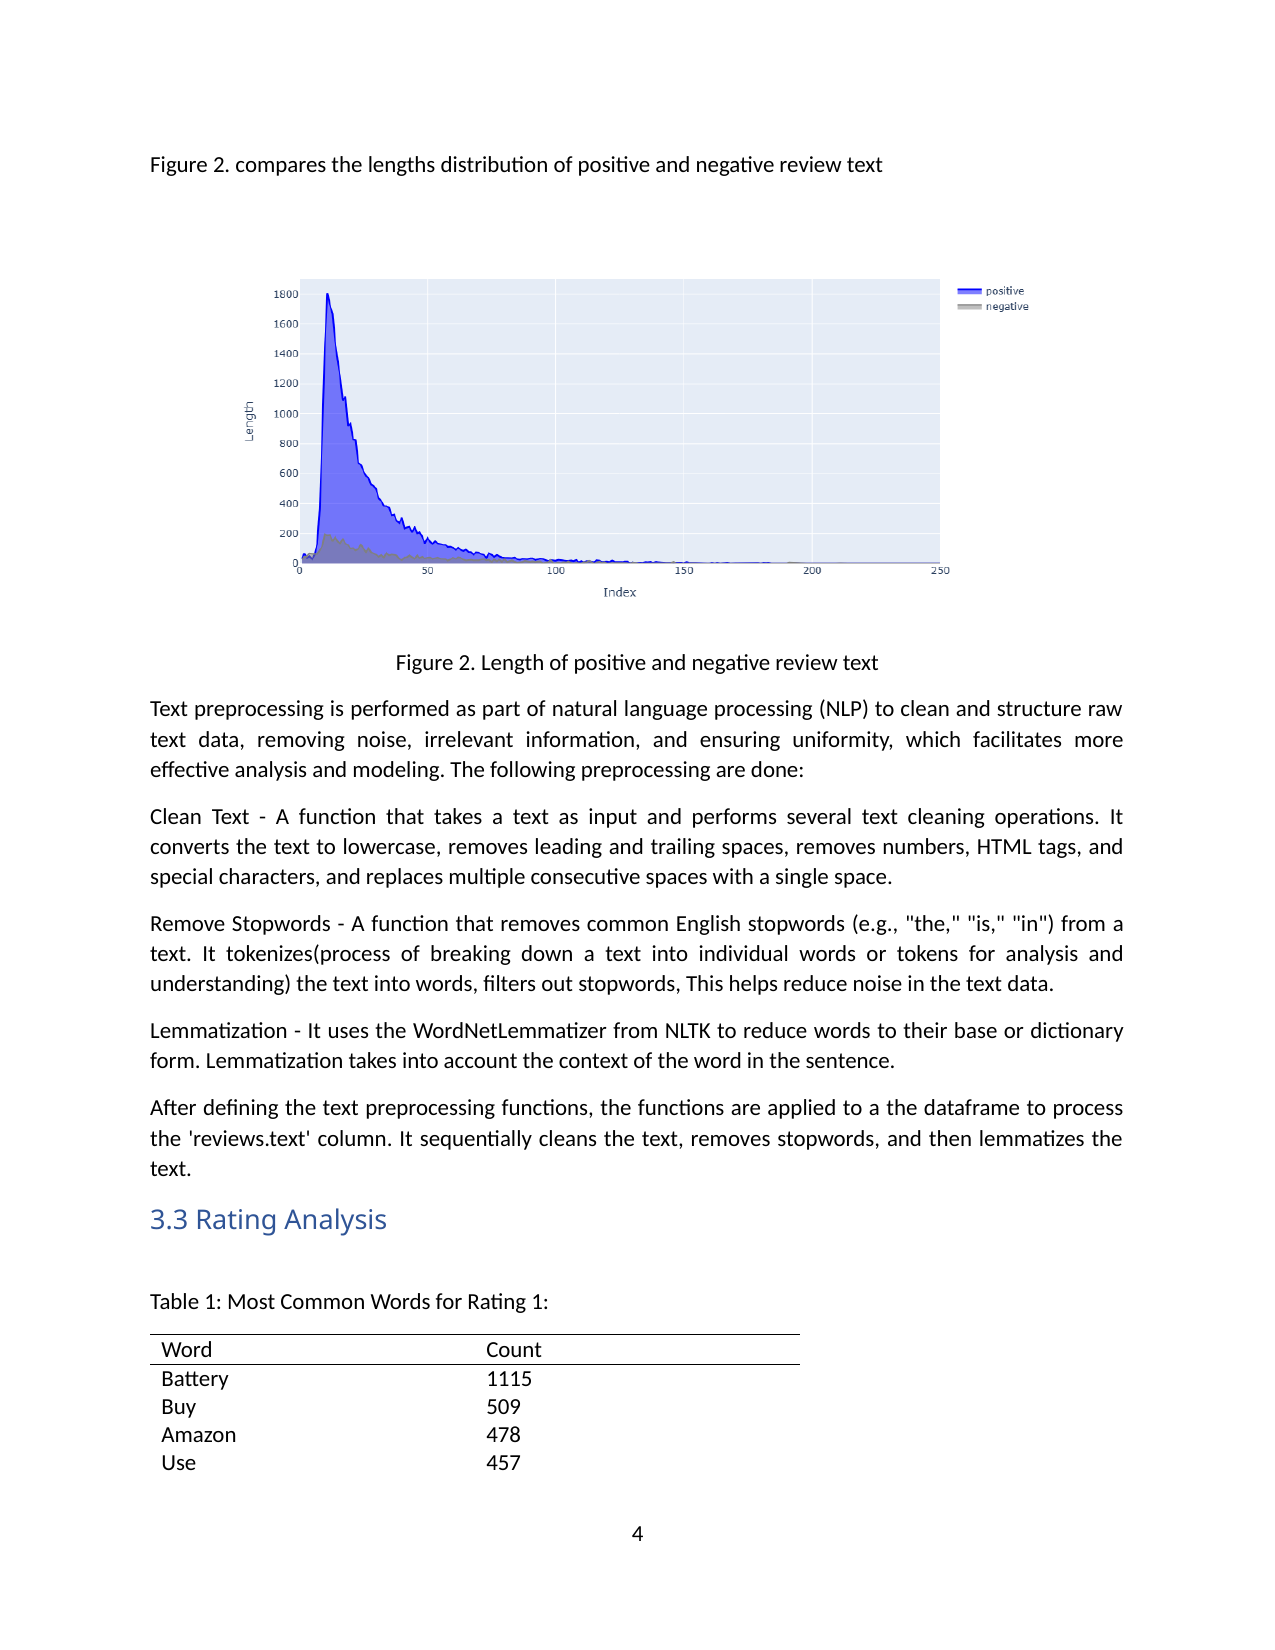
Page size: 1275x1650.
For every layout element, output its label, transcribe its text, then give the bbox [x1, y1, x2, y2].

text Text preprocessing is performed as part of natural language processing (NLP) to clean and structure raw text data, removing noise, irrelevant information, and ensuring uniformity, which facilitates more effective analysis and modeling. The following preprocessing are done: [150, 694, 1125, 783]
text After defining the text preprocessing functions, the functions are applied to a the dataframe to process the 'reviews.text' column. It sequentially cleans the text, removes stopwords, and then lemmatizes the text. [150, 1093, 1125, 1182]
table_header Word [150, 1335, 475, 1363]
table_cell 457 [475, 1449, 799, 1477]
table_cell Buy [150, 1393, 475, 1421]
table_cell Battery [150, 1365, 475, 1392]
text Table 1: Most Common Words for Rating 1: [150, 1287, 1125, 1316]
table_cell Amazon [150, 1421, 475, 1448]
subtitle 3.3 Rating Analysis [150, 1201, 1125, 1238]
table_cell Use [150, 1449, 475, 1477]
text Lemmatization - It uses the WordNetLemmatizer from NLTK to reduce words to their base or dictionary form. Lemmatization takes into account the context of the word in the sentence. [150, 1016, 1125, 1075]
table_header Count [475, 1335, 799, 1363]
table_cell 1115 [475, 1365, 799, 1392]
table_cell 478 [475, 1421, 799, 1448]
picture [233, 196, 1042, 629]
text Clean Text - A function that takes a text as input and performs several text cleaning operations. It converts the text to lowercase, removes leading and trailing spaces, removes numbers, HTML tags, and special characters, and replaces multiple consecutive spaces with a single space. [150, 802, 1125, 890]
table_cell 509 [475, 1393, 799, 1421]
text Figure 2. compares the lengths distribution of positive and negative review text [150, 150, 1125, 178]
text Figure 2. Length of positive and negative review text [150, 648, 1125, 676]
text Remove Stopwords - A function that removes common English stopwords (e.g., "the," "is," "in") from a text. It tokenizes(process of breaking down a text into individual words or tokens for analysis and understanding) the text into words, filters out stopwords, This helps reduce noise in the text data. [150, 909, 1125, 998]
